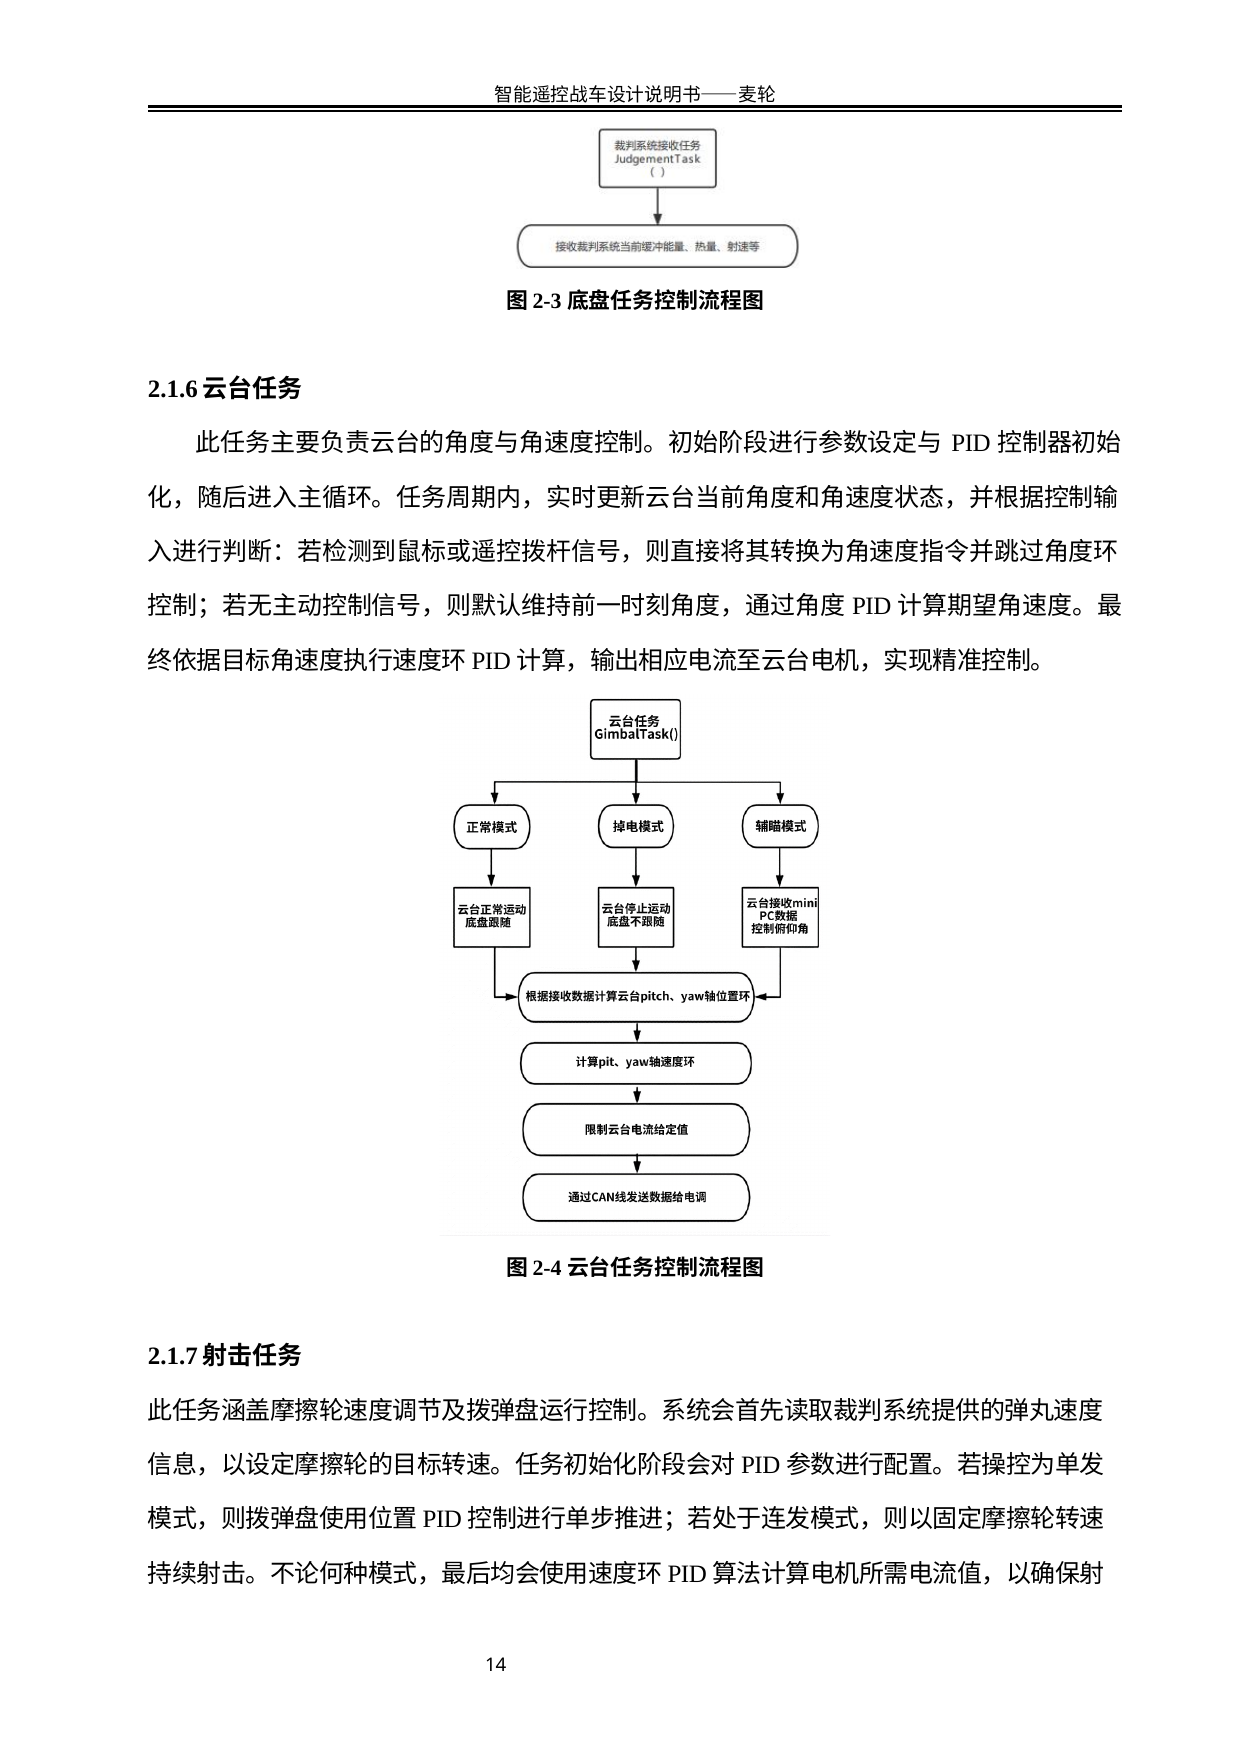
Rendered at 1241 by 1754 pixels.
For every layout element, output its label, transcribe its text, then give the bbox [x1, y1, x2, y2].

picture [407, 118, 907, 269]
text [148, 1390, 1122, 1589]
text 此任务主要负责云台的角度与角速度控制。初始阶段进行参数设定与 PID 控制器初始化，随后进入主循环。任务周期内，实时更新云台当前角度和角速度状态，并根据控制输入进行判断：若检测到鼠标或遥控拨杆信号，则直接将其转换为角速度指令并跳过角度环控制；若无主动控制信号，则默认维持前一时刻角度，通过角度 PID 计算期望角速度。最终依据目标角速度执行速度环 PID 计算，输出相应电流至云台电机，实现精准控制。 [148, 423, 1122, 676]
text 图2-3 底盘任务控制流程图 [148, 283, 1122, 315]
picture [439, 694, 831, 1236]
text 2.1.7射击任务 [148, 1336, 1122, 1372]
text 2.1.6云台任务 [148, 368, 1122, 404]
text 图2-4 云台任务控制流程图 [148, 1250, 1122, 1282]
